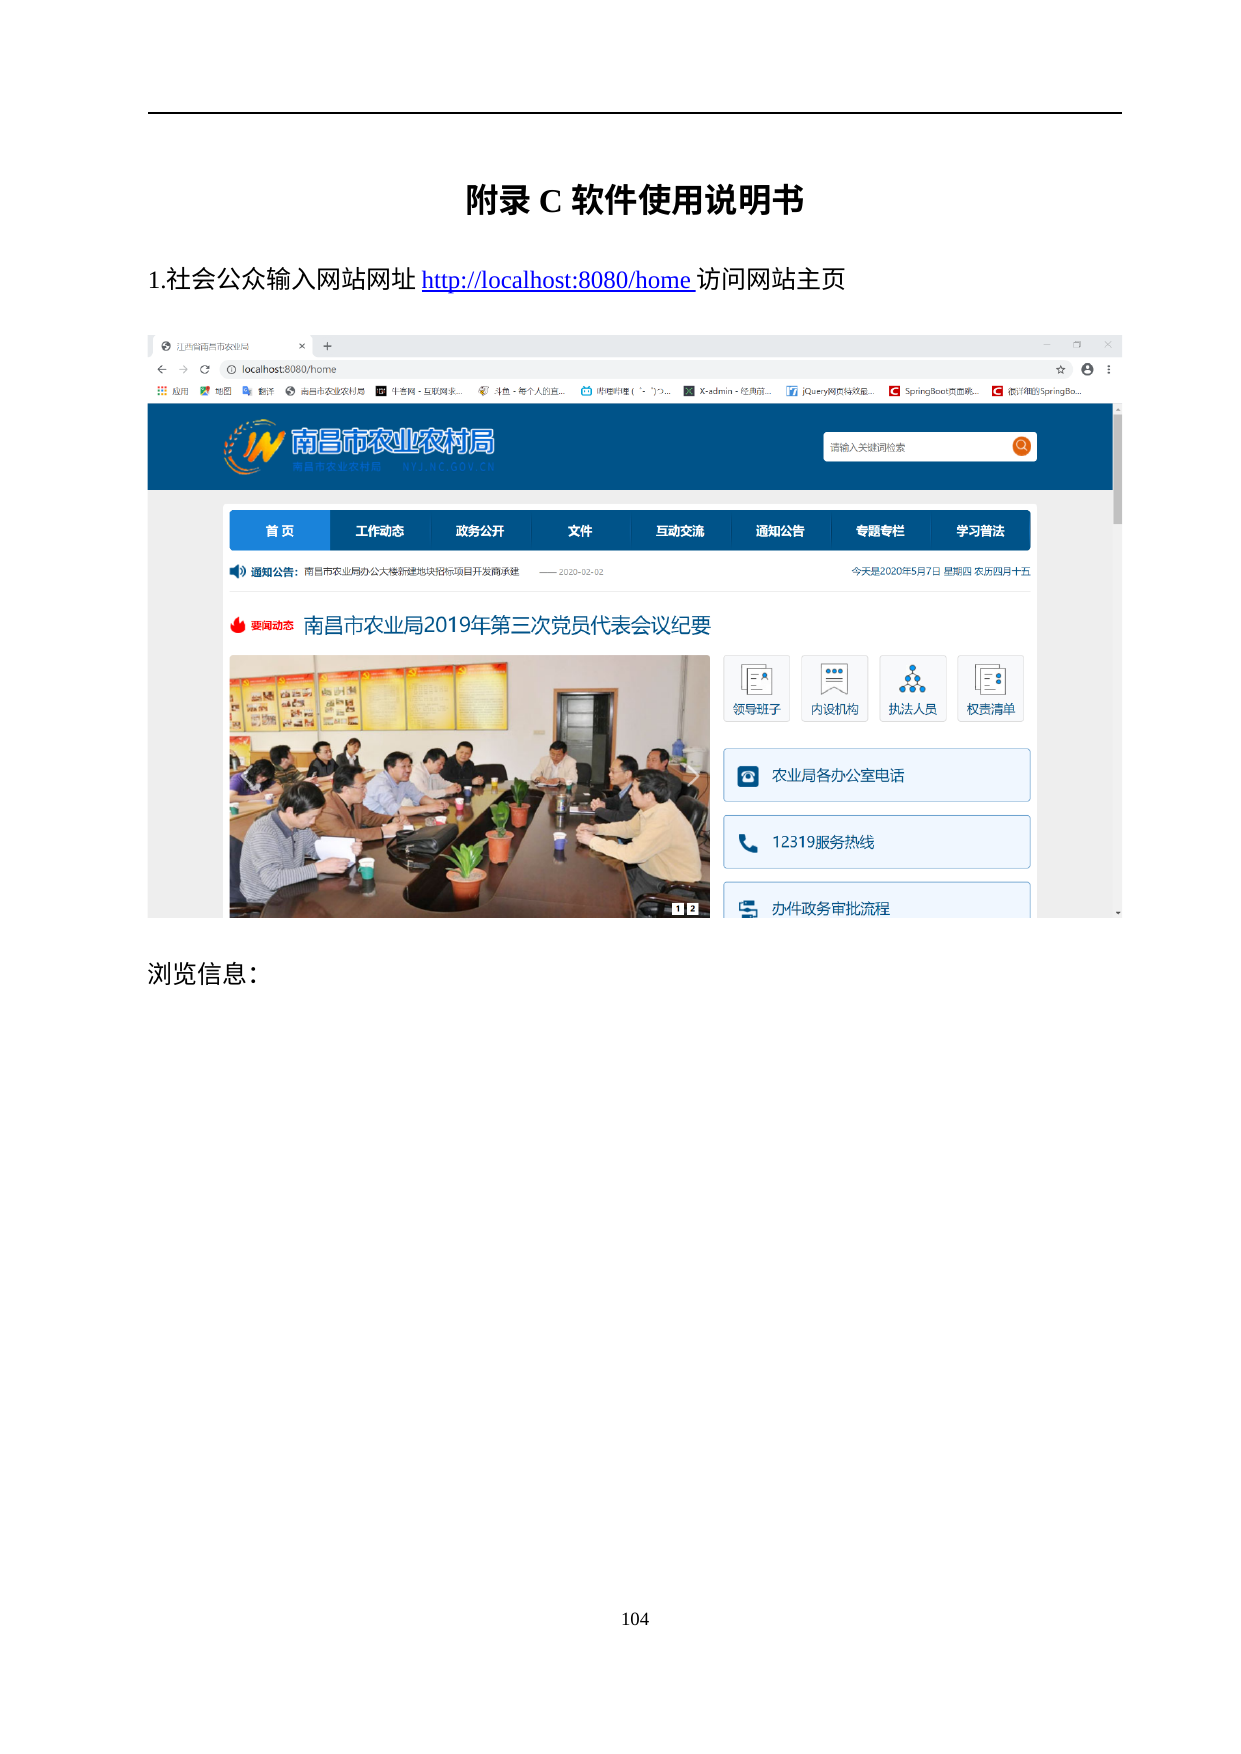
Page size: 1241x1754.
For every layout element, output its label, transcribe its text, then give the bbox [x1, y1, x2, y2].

text 附录C 软件使用说明书 [148, 164, 1122, 232]
picture [147, 335, 1123, 918]
text 1.社会公众输入网站网址http://localhost:8080/home访问网站主页 [148, 244, 1122, 312]
text 浏览信息： [148, 939, 1122, 1007]
